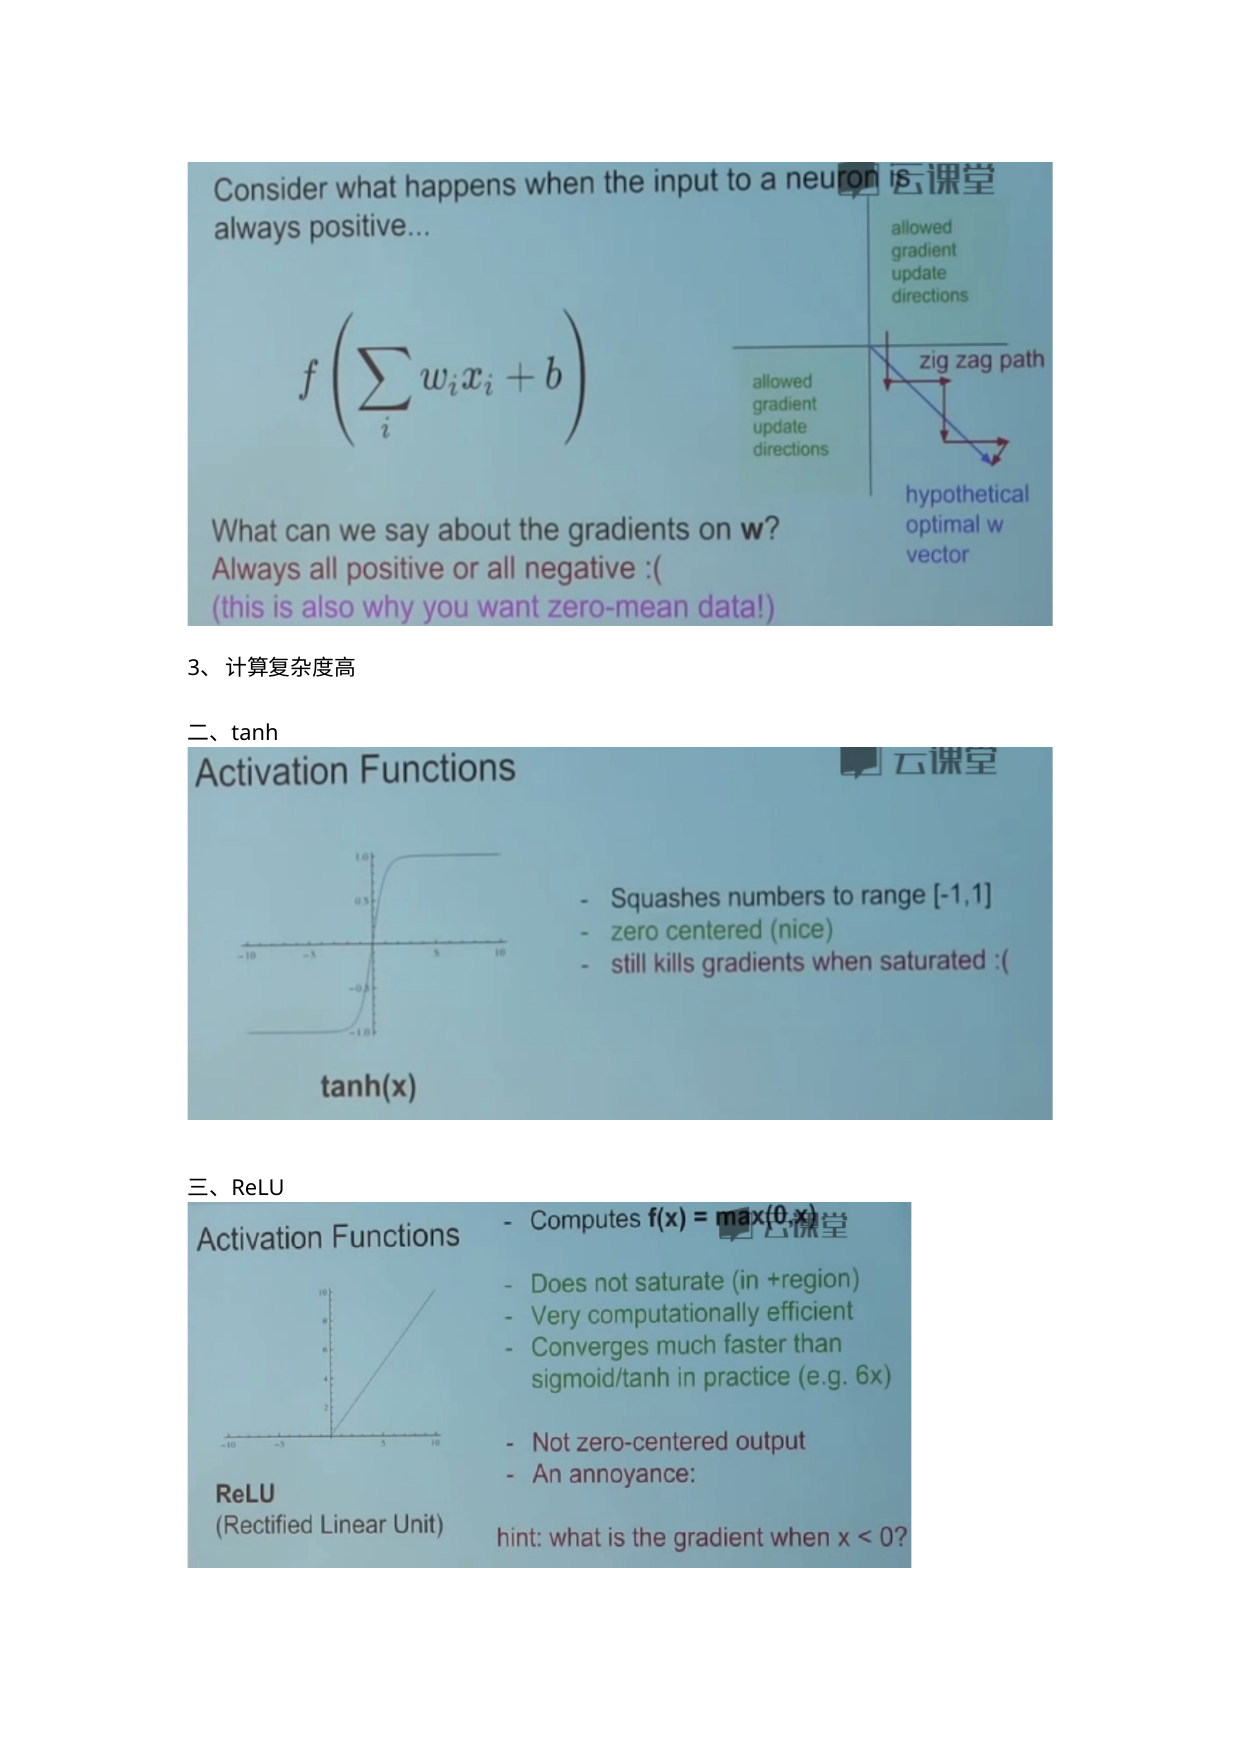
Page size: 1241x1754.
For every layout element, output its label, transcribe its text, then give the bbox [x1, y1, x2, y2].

text 二、tanh [187, 714, 1053, 747]
picture [187, 162, 1053, 626]
text 三、ReLU [187, 1169, 1053, 1202]
list 计算复杂度高 [187, 649, 1053, 682]
picture [187, 1202, 912, 1568]
picture [187, 747, 1053, 1120]
